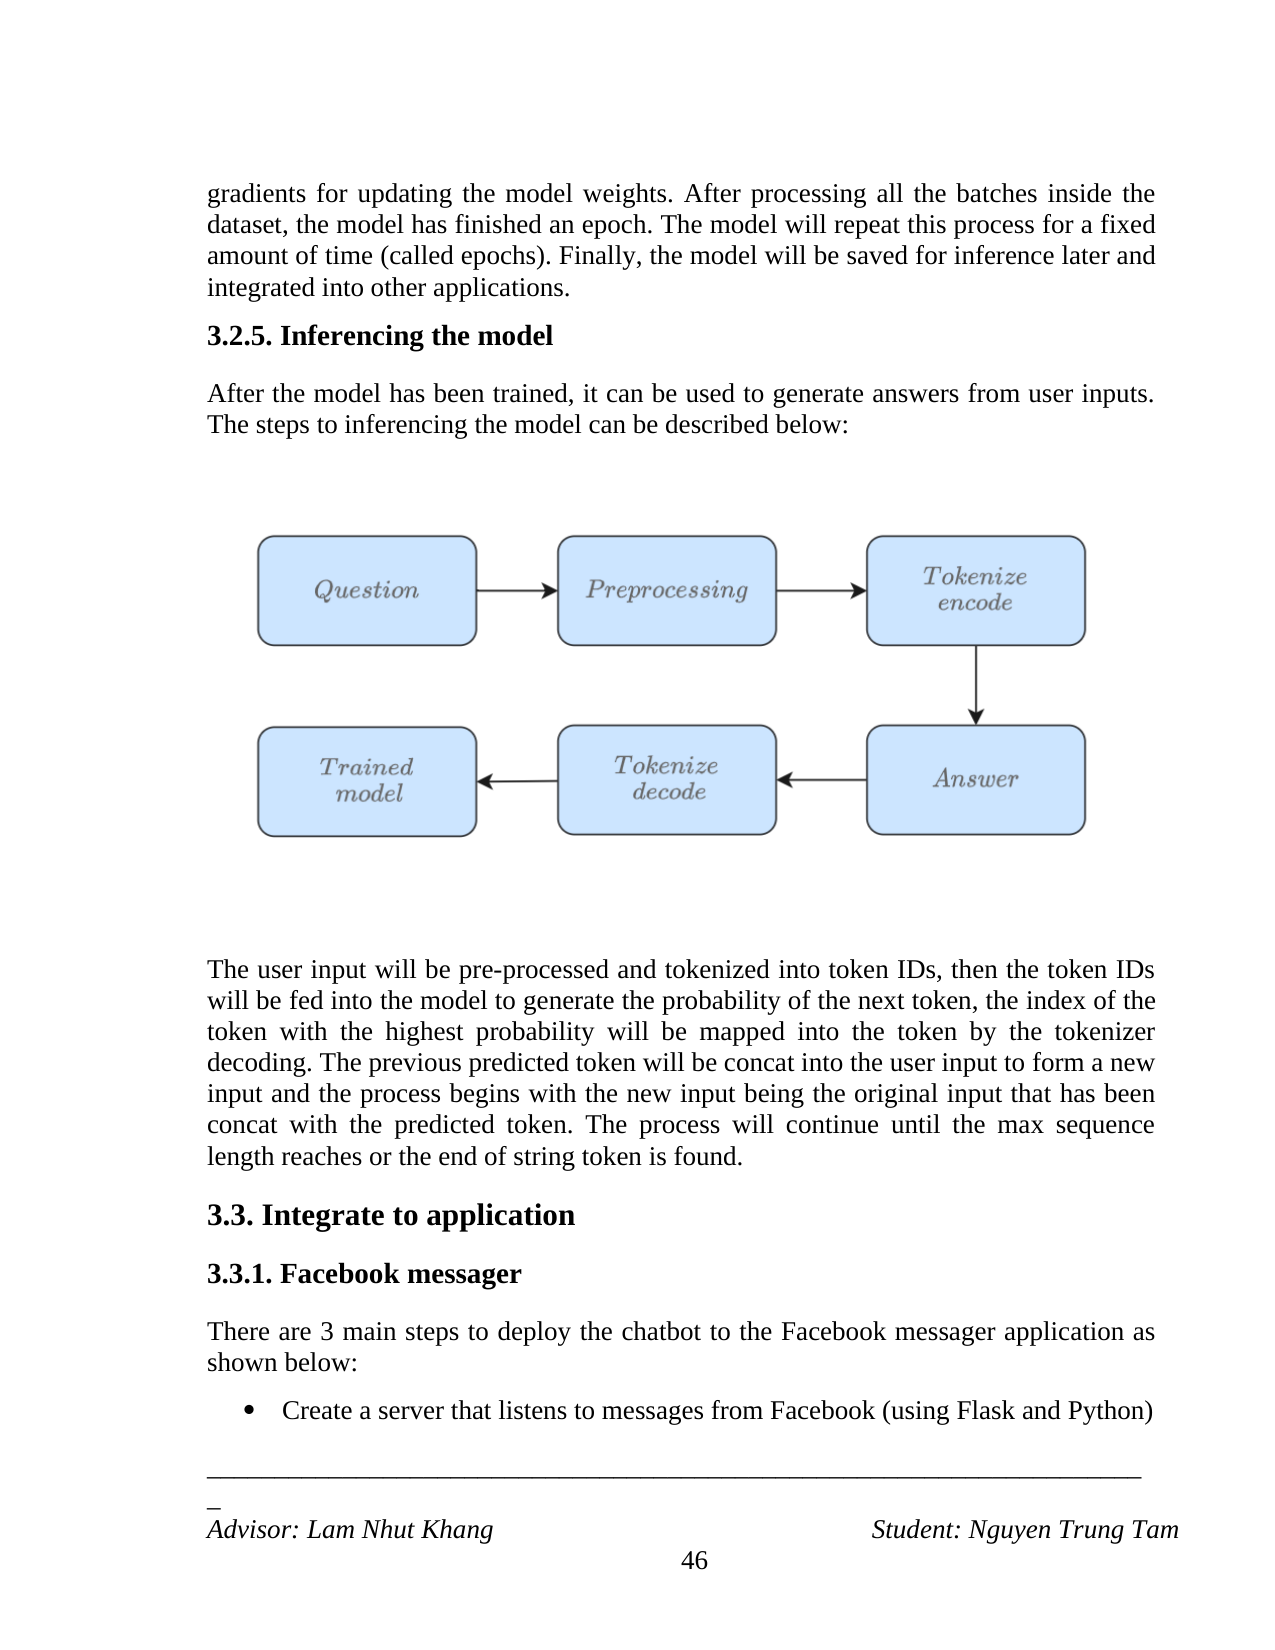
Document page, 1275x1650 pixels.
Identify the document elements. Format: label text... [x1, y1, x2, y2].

text After the model has been trained, it can be used to generate answers from user inputs. The steps to inferencing the model can be described below: [207, 377, 1157, 439]
text The user input will be pre-processed and tokenized into token IDs, then the token IDs will be fed into the model to generate the probability of the next token, the index of the token with the highest probability will be mapped into the token by the tokenizer decoding. The previous predicted token will be concat into the user input to form a new input and the process begins with the new input being the original input that has been concat with the predicted token. The process will continue until the max sequence length reaches or the end of string token is found. [207, 953, 1157, 1171]
list Create a server that listens to messages from Facebook (using Flask and Python) [244, 1394, 1157, 1425]
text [207, 177, 1157, 302]
subtitle Facebook messager [207, 1257, 1157, 1290]
subtitle Integrate to application [207, 1196, 1157, 1232]
subtitle Inferencing the model [207, 318, 1157, 352]
text There are 3 main steps to deploy the chatbot to the Facebook messager application as shown below: [207, 1315, 1157, 1377]
picture [206, 456, 1157, 936]
